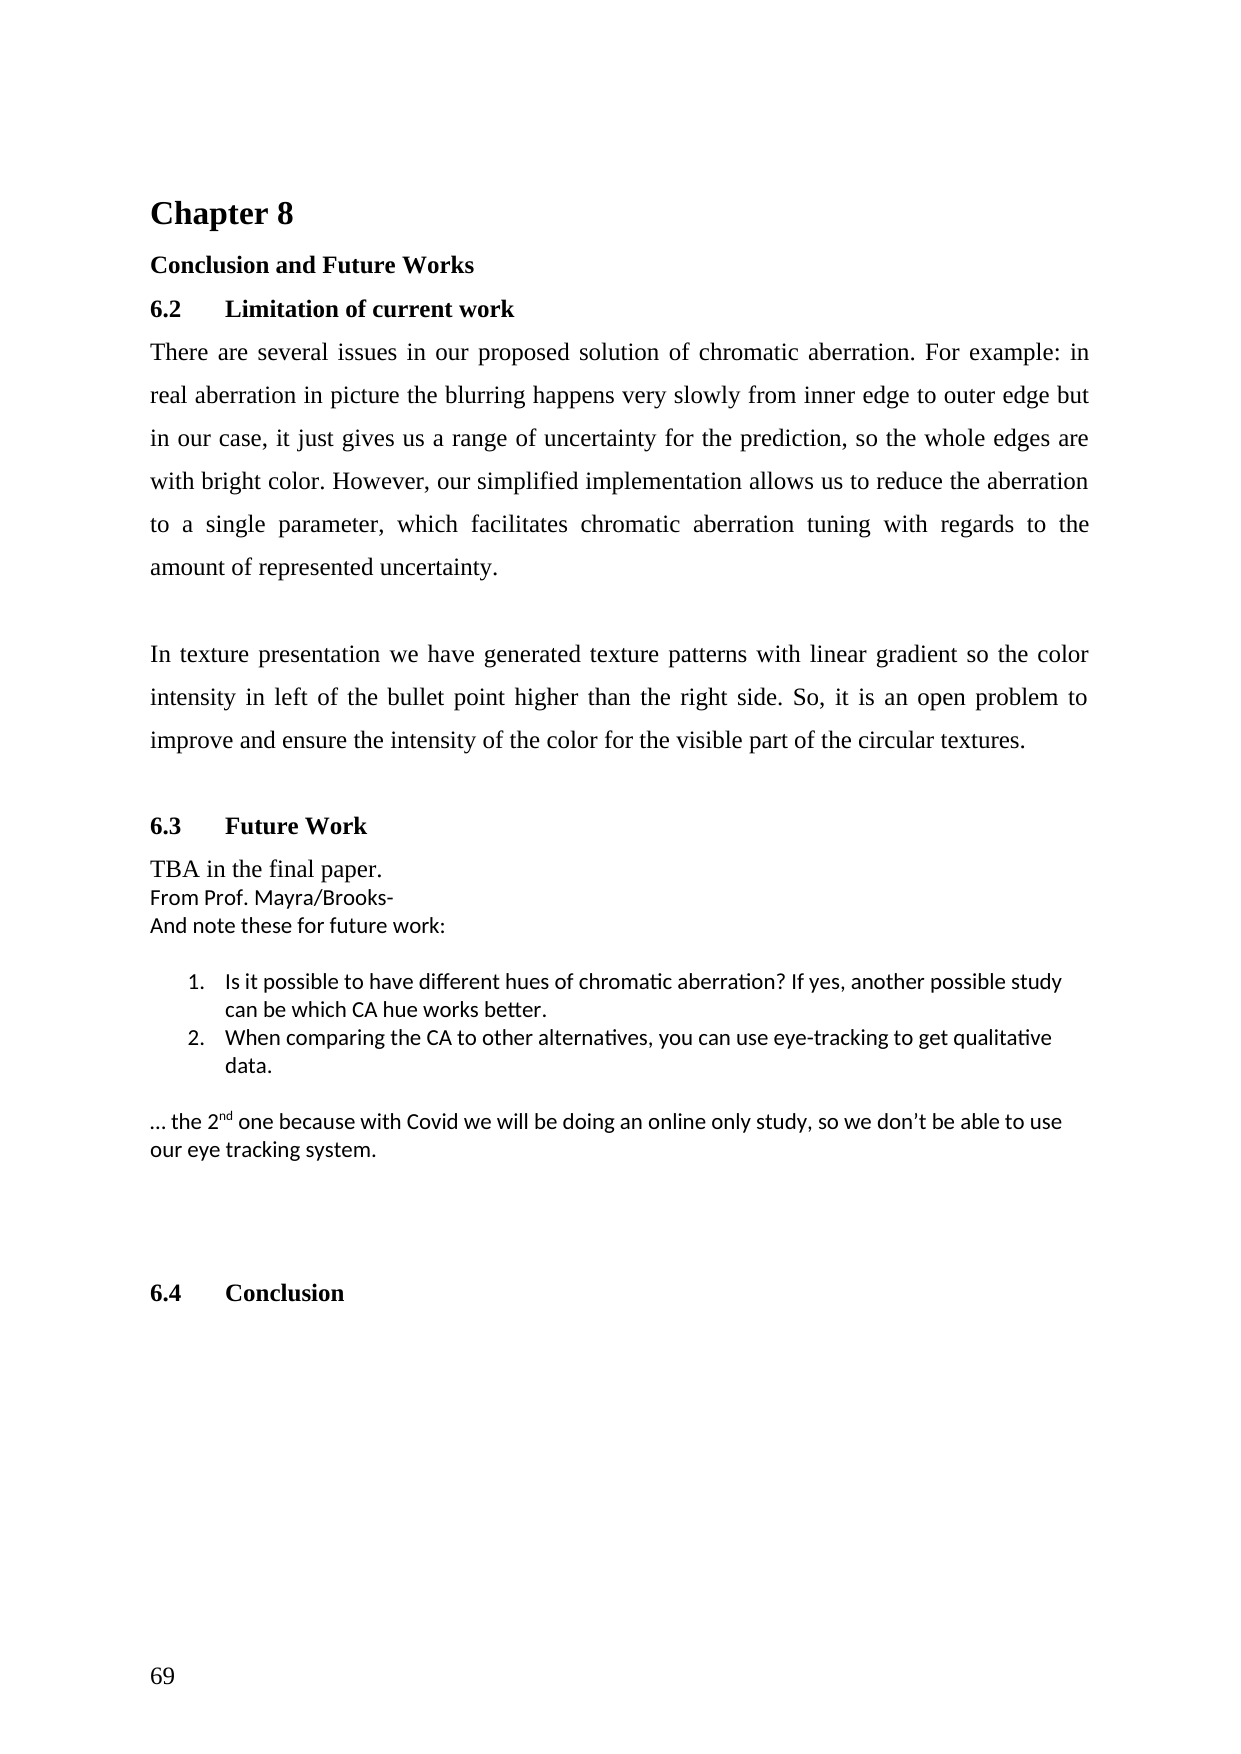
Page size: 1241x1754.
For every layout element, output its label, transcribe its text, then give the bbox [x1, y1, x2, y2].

list Is it possible to have different hues of chromatic aberration? If yes, another possible study can be which CA hue works better. [187, 967, 1090, 1023]
text Chapter 8 [150, 193, 1090, 231]
text … the 2nd one because with Covid we will be doing an online only study, so we don’t be able to use our eye tracking system. [150, 1079, 1090, 1163]
list When comparing the CA to other alternatives, you can use eye-tracking to get qualitative data. [187, 1023, 1090, 1079]
text In texture presentation we have generated texture patterns with linear gradient so the color intensity in left of the bullet point higher than the right side. So, it is an open problem to improve and ensure the intensity of the color for the visible part of the circular textures. [150, 639, 1090, 754]
text 6.4 Conclusion [150, 1278, 1090, 1307]
text 6.3 Future Work [150, 811, 1090, 840]
text 6.2 Limitation of current work [150, 294, 1090, 322]
text There are several issues in our proposed solution of chromatic aberration. For example: in real aberration in picture the blurring happens very slowly from inner edge to outer edge but in our case, it just gives us a range of uncertainty for the prediction, so the whole edges are with bright color. However, our simplified implementation allows us to reduce the aberration to a single parameter, which facilitates chromatic aberration tuning with regards to the amount of represented uncertainty. [150, 337, 1090, 581]
text Conclusion and Future Works [150, 251, 1090, 279]
text TBA in the final paper. [150, 854, 1090, 883]
text From Prof. Mayra/Brooks- And note these for future work: [150, 883, 1090, 939]
